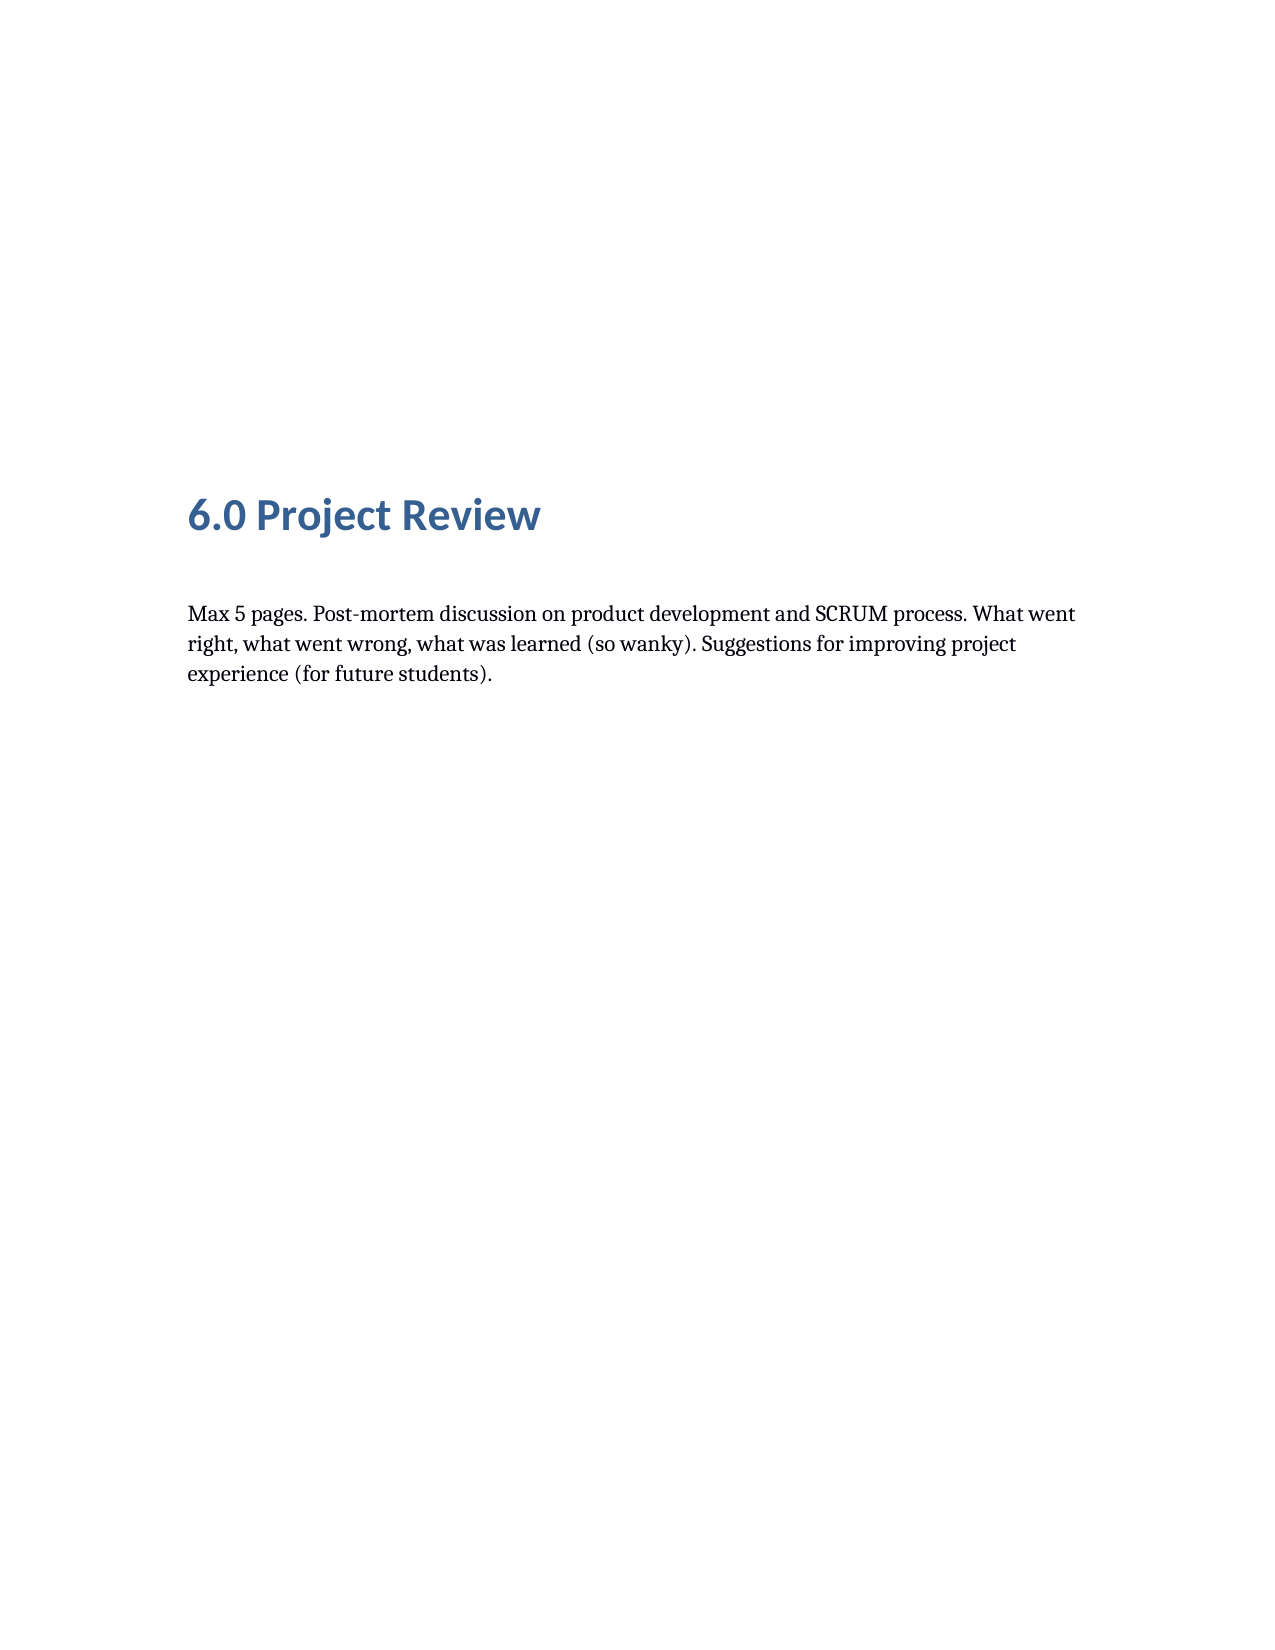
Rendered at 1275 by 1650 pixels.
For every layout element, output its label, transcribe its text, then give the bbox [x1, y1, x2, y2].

subtitle Project Review [187, 485, 1087, 541]
text Max 5 pages. Post-mortem discussion on product development and SCRUM process. What went right, what went wrong, what was learned (so wanky). Suggestions for improving project experience (for future students). [187, 601, 1087, 687]
